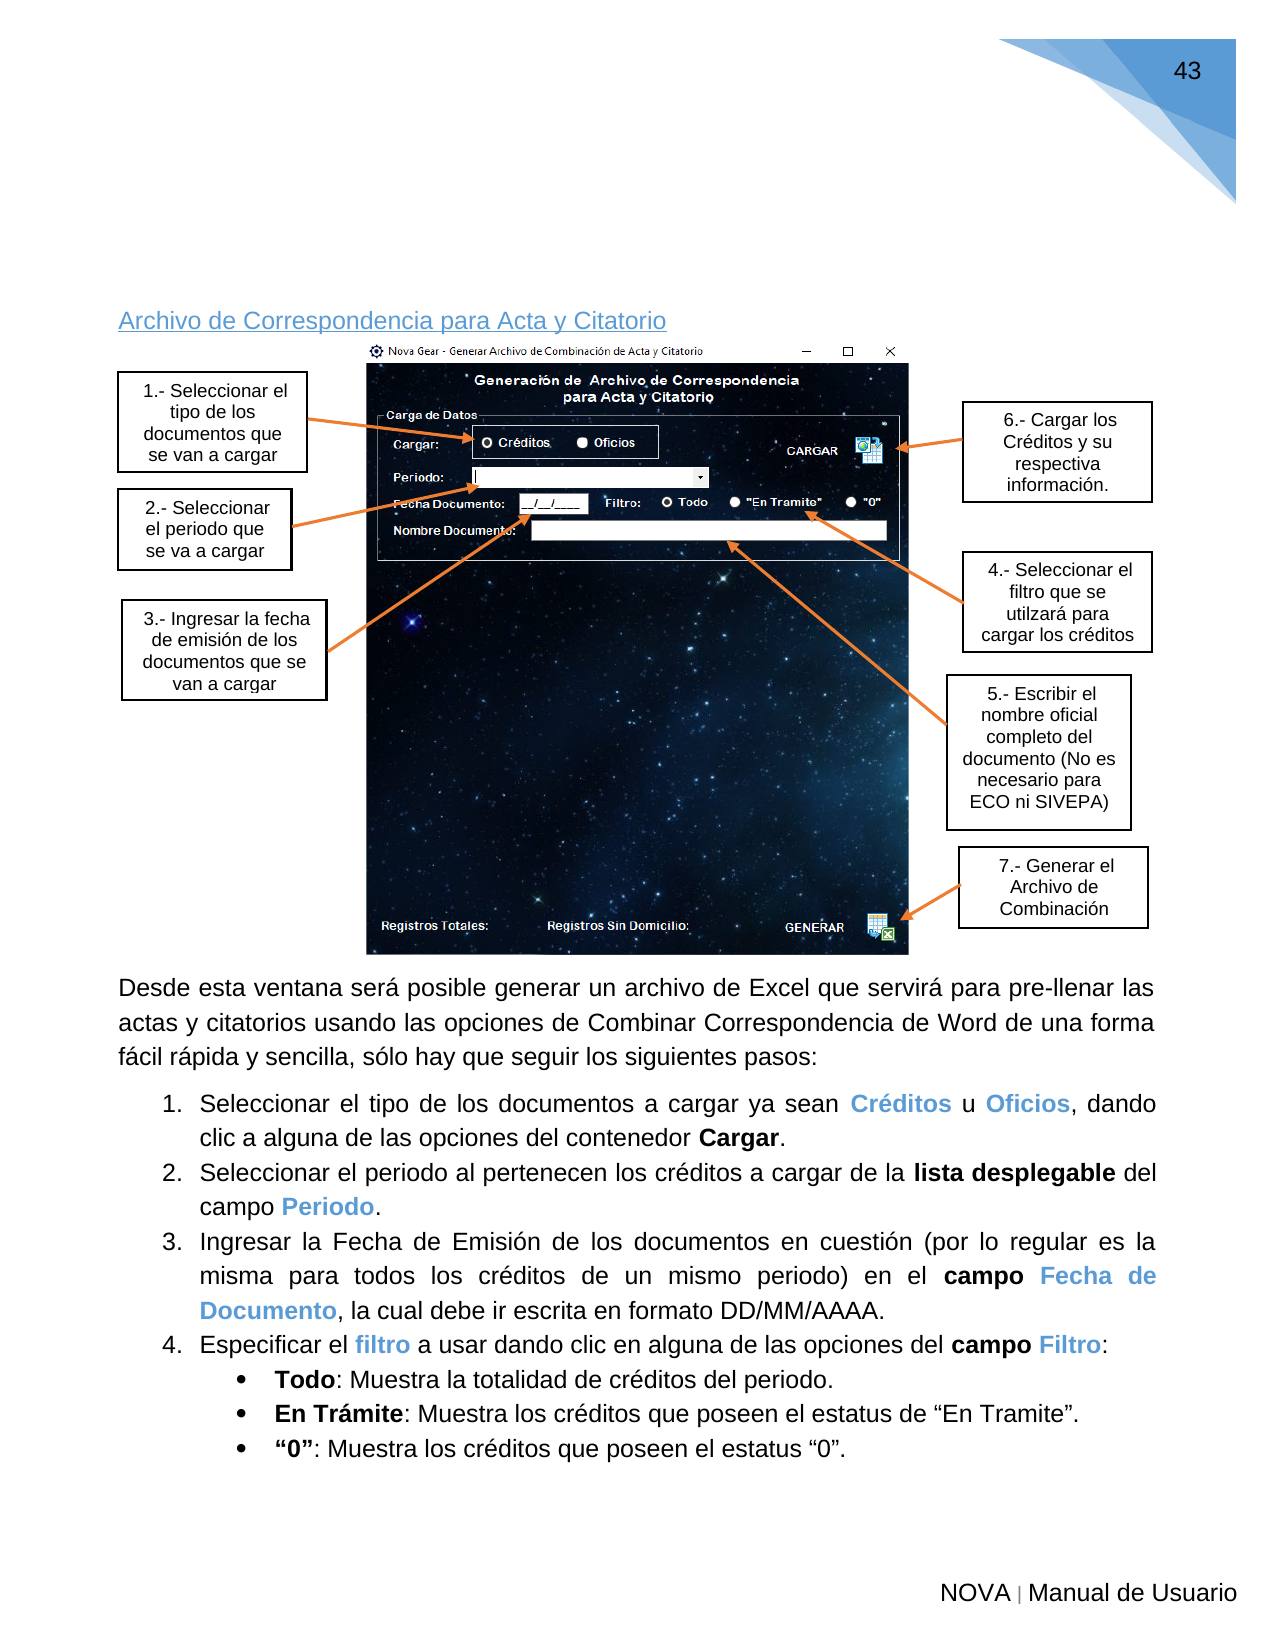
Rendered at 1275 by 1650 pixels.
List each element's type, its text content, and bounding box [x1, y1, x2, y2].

list Todo: Muestra la totalidad de créditos del periodo. [237, 1365, 1157, 1394]
list Seleccionar el tipo de los documentos a cargar ya sean Créditos u Oficios, dando clic a alguna de las opciones del contenedor Cargar. [162, 1089, 1157, 1152]
subtitle Archivo de Correspondencia para Acta y Citatorio [118, 306, 1157, 335]
list Ingresar la Fecha de Emisión de los documentos en cuestión (por lo regular es la misma para todos los créditos de un mismo periodo) en el campo Fecha de Documento, la cual debe ir escrita en formato DD/MM/AAAA. [162, 1227, 1157, 1324]
list Especificar el filtro a usar dando clic en alguna de las opciones del campo Filtro: [162, 1330, 1157, 1359]
list “0”: Muestra los créditos que poseen el estatus “0”. [237, 1434, 1157, 1463]
text Desde esta ventana será posible generar un archivo de Excel que servirá para pre-llenar las actas y citatorios usando las opciones de Combinar Correspondencia de Word de una forma fácil rápida y sencilla, sólo hay que seguir los siguientes pasos: [118, 973, 1157, 1071]
picture [997, 39, 1236, 205]
list Seleccionar el periodo al pertenecen los créditos a cargar de la lista desplegable del campo Periodo. [162, 1158, 1157, 1221]
picture [366, 341, 909, 955]
list En Trámite: Muestra los créditos que poseen el estatus de “En Tramite”. [237, 1399, 1157, 1428]
